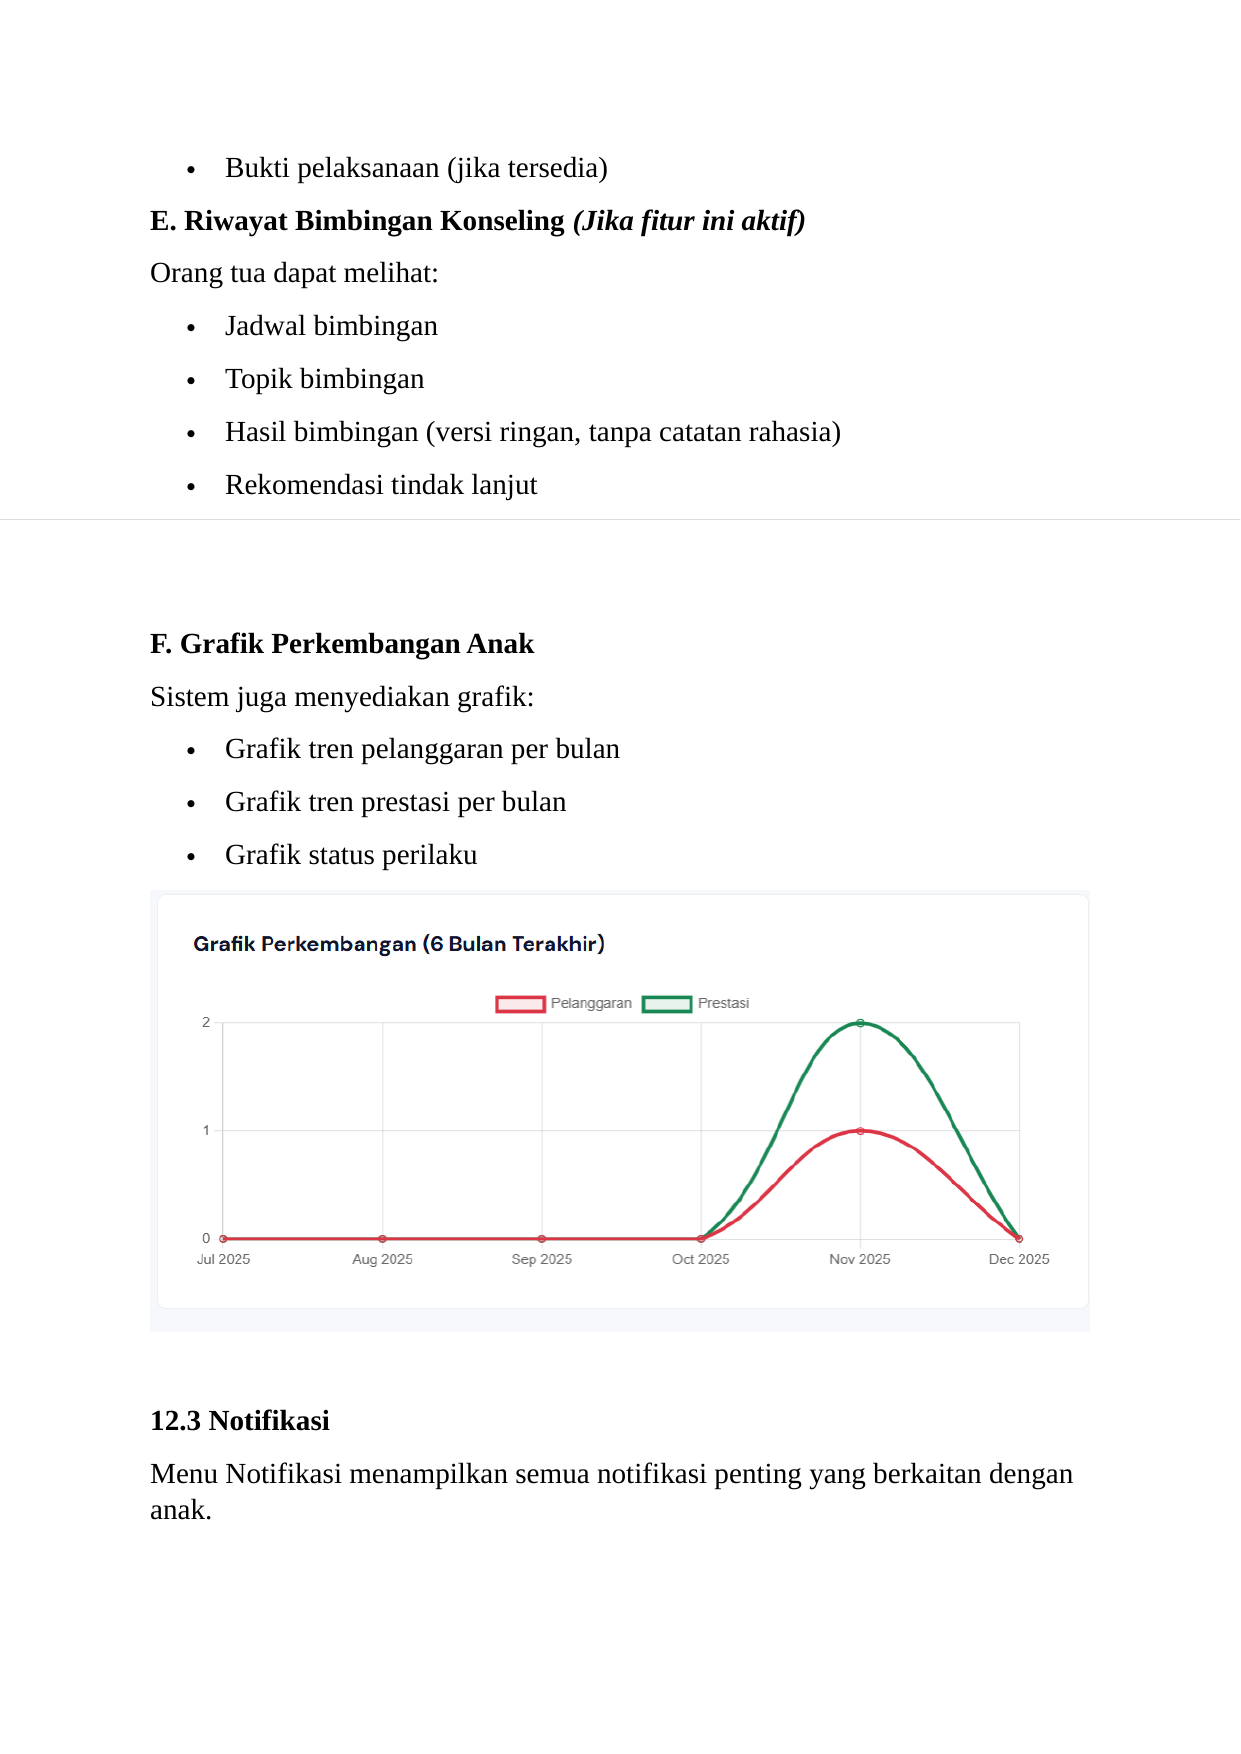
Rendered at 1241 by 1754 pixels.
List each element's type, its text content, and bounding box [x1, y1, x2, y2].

text E. Riwayat Bimbingan Konseling (Jika fitur ini aktif) [150, 203, 1090, 236]
list Topik bimbingan [187, 361, 1090, 395]
text F. Grafik Perkembangan Anak [150, 626, 1090, 659]
list Jadwal bimbingan [187, 308, 1090, 342]
picture [150, 890, 1091, 1332]
text Sistem juga menyediakan grafik: [150, 679, 1090, 712]
text Orang tua dapat melihat: [150, 256, 1090, 289]
text 12.3 Notifikasi [150, 1403, 1090, 1437]
list Hasil bimbingan (versi ringan, tanpa catatan rahasia) [187, 414, 1090, 448]
list Bukti pelaksanaan (jika tersedia) [187, 150, 1090, 183]
list Grafik tren prestasi per bulan [187, 784, 1090, 818]
text Menu Notifikasi menampilkan semua notifikasi penting yang berkaitan dengan anak. [150, 1456, 1090, 1526]
list Grafik tren pelanggaran per bulan [187, 732, 1090, 765]
list Rekomendasi tindak lanjut [187, 467, 1090, 500]
list Grafik status perilaku [187, 837, 1090, 871]
